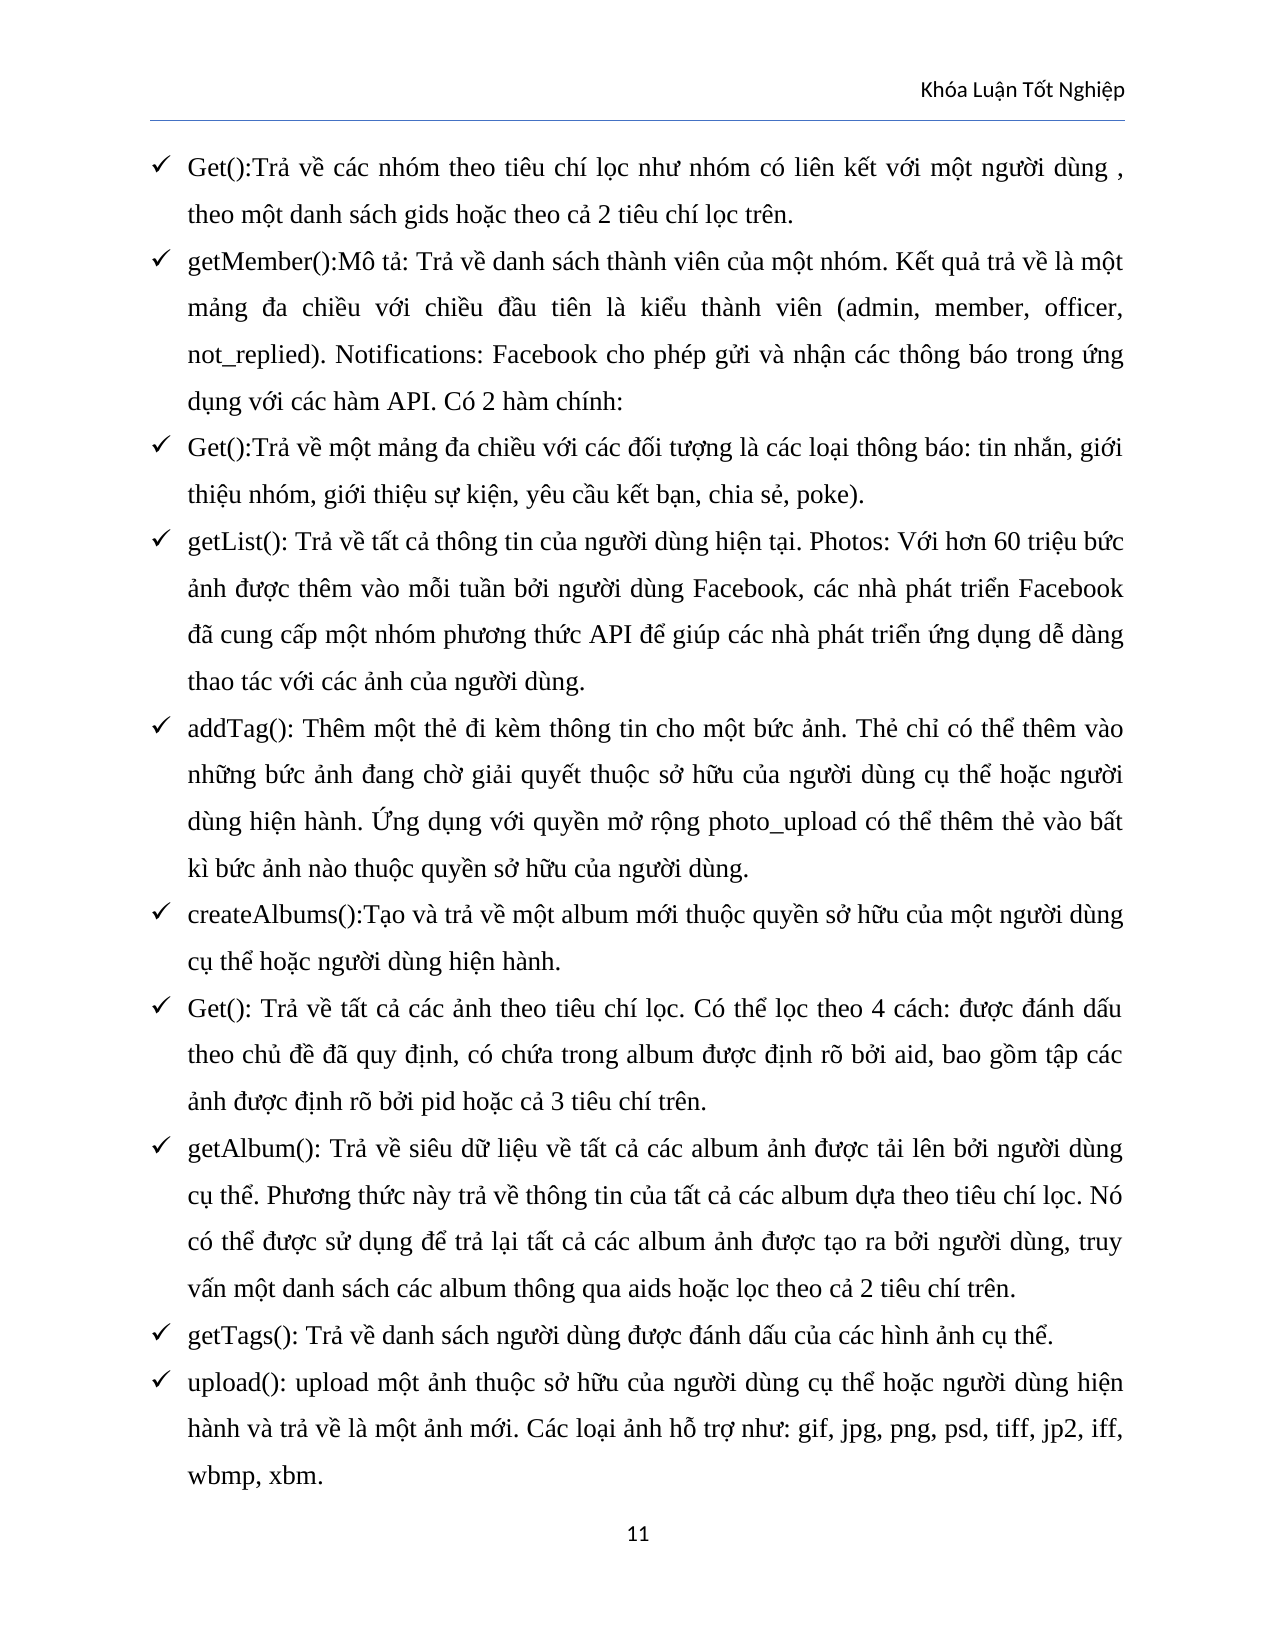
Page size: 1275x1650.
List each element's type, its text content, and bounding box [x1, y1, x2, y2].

list Get():Trả về các nhóm theo tiêu chí lọc như nhóm có liên kết với một người dùng , theo một danh sách gids hoặc theo cả 2 tiêu chí lọc trên. [150, 151, 1125, 229]
list Get(): Trả về tất cả các ảnh theo tiêu chí lọc. Có thể lọc theo 4 cách: được đánh dấu theo chủ đề đã quy định, có chứa trong album được định rõ bởi aid, bao gồm tập các ảnh được định rõ bởi pid hoặc cả 3 tiêu chí trên. [150, 992, 1125, 1116]
list getTags(): Trả về danh sách người dùng được đánh dấu của các hình ảnh cụ thể. [150, 1319, 1125, 1350]
list upload(): upload một ảnh thuộc sở hữu của người dùng cụ thể hoặc người dùng hiện hành và trả về là một ảnh mới. Các loại ảnh hỗ trợ như: gif, jpg, png, psd, tiff, jp2, iff, wbmp, xbm. [150, 1366, 1125, 1490]
list createAlbums():Tạo và trả về một album mới thuộc quyền sở hữu của một người dùng cụ thể hoặc người dùng hiện hành. [150, 898, 1125, 976]
list getAlbum(): Trả về siêu dữ liệu về tất cả các album ảnh được tải lên bởi người dùng cụ thể. Phương thức này trả về thông tin của tất cả các album dựa theo tiêu chí lọc. Nó có thể được sử dụng để trả lại tất cả các album ảnh được tạo ra bởi người dùng, truy vấn một danh sách các album thông qua aids hoặc lọc theo cả 2 tiêu chí trên. [150, 1132, 1125, 1303]
list getList(): Trả về tất cả thông tin của người dùng hiện tại. Photos: Với hơn 60 triệu bức ảnh được thêm vào mỗi tuần bởi người dùng Facebook, các nhà phát triển Facebook đã cung cấp một nhóm phương thức API để giúp các nhà phát triển ứng dụng dễ dàng thao tác với các ảnh của người dùng. [150, 525, 1125, 696]
list getMember():Mô tả: Trả về danh sách thành viên của một nhóm. Kết quả trả về là một mảng đa chiều với chiều đầu tiên là kiểu thành viên (admin, member, officer, not_replied). Notifications: Facebook cho phép gửi và nhận các thông báo trong ứng dụng với các hàm API. Có 2 hàm chính: [150, 245, 1125, 416]
list Get():Trả về một mảng đa chiều với các đối tượng là các loại thông báo: tin nhắn, giới thiệu nhóm, giới thiệu sự kiện, yêu cầu kết bạn, chia sẻ, poke). [150, 431, 1125, 509]
list addTag(): Thêm một thẻ đi kèm thông tin cho một bức ảnh. Thẻ chỉ có thể thêm vào những bức ảnh đang chờ giải quyết thuộc sở hữu của người dùng cụ thể hoặc người dùng hiện hành. Ứng dụng với quyền mở rộng photo_upload có thể thêm thẻ vào bất kì bức ảnh nào thuộc quyền sở hữu của người dùng. [150, 712, 1125, 883]
